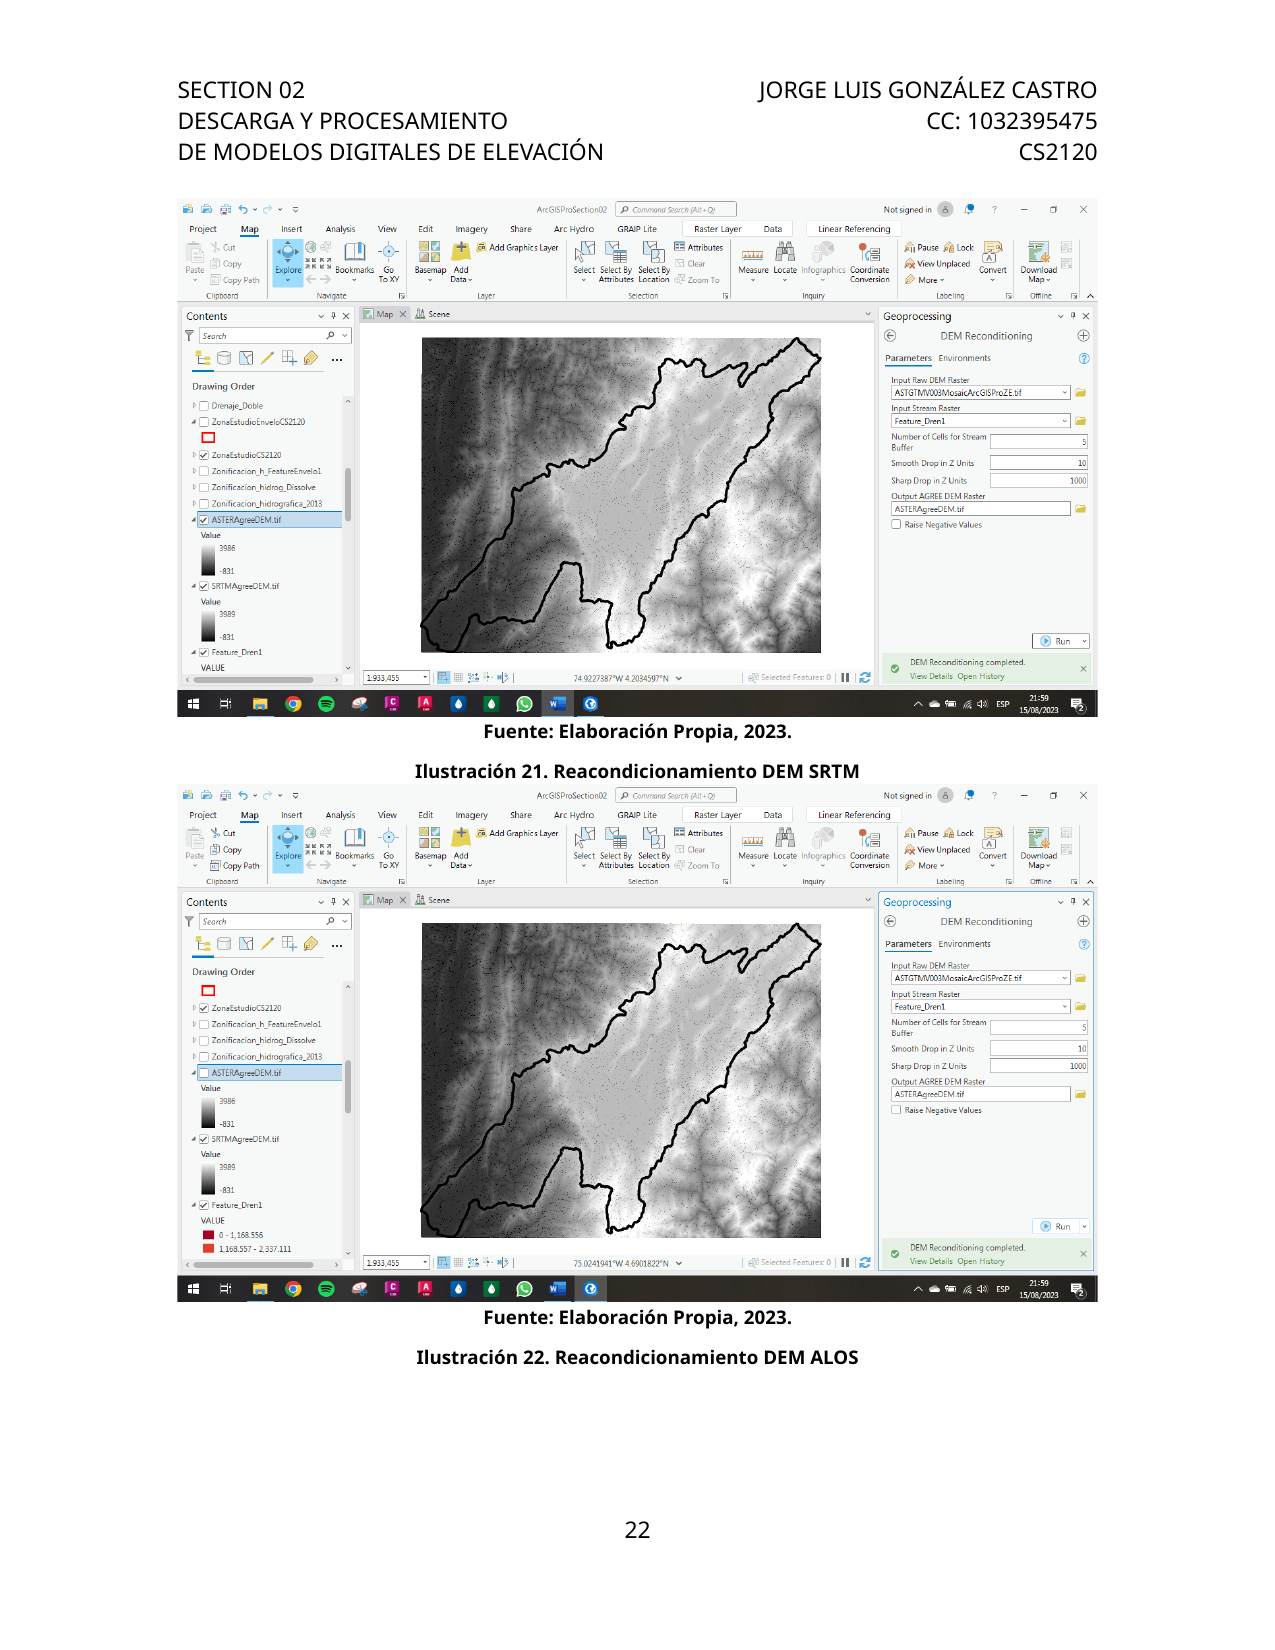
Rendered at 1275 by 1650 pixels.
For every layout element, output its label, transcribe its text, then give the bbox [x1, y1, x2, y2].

picture [177, 198, 1098, 717]
text Fuente: Elaboración Propia, 2023. [177, 719, 1098, 744]
text Fuente: Elaboración Propia, 2023. [177, 1304, 1098, 1330]
picture [177, 784, 1098, 1302]
